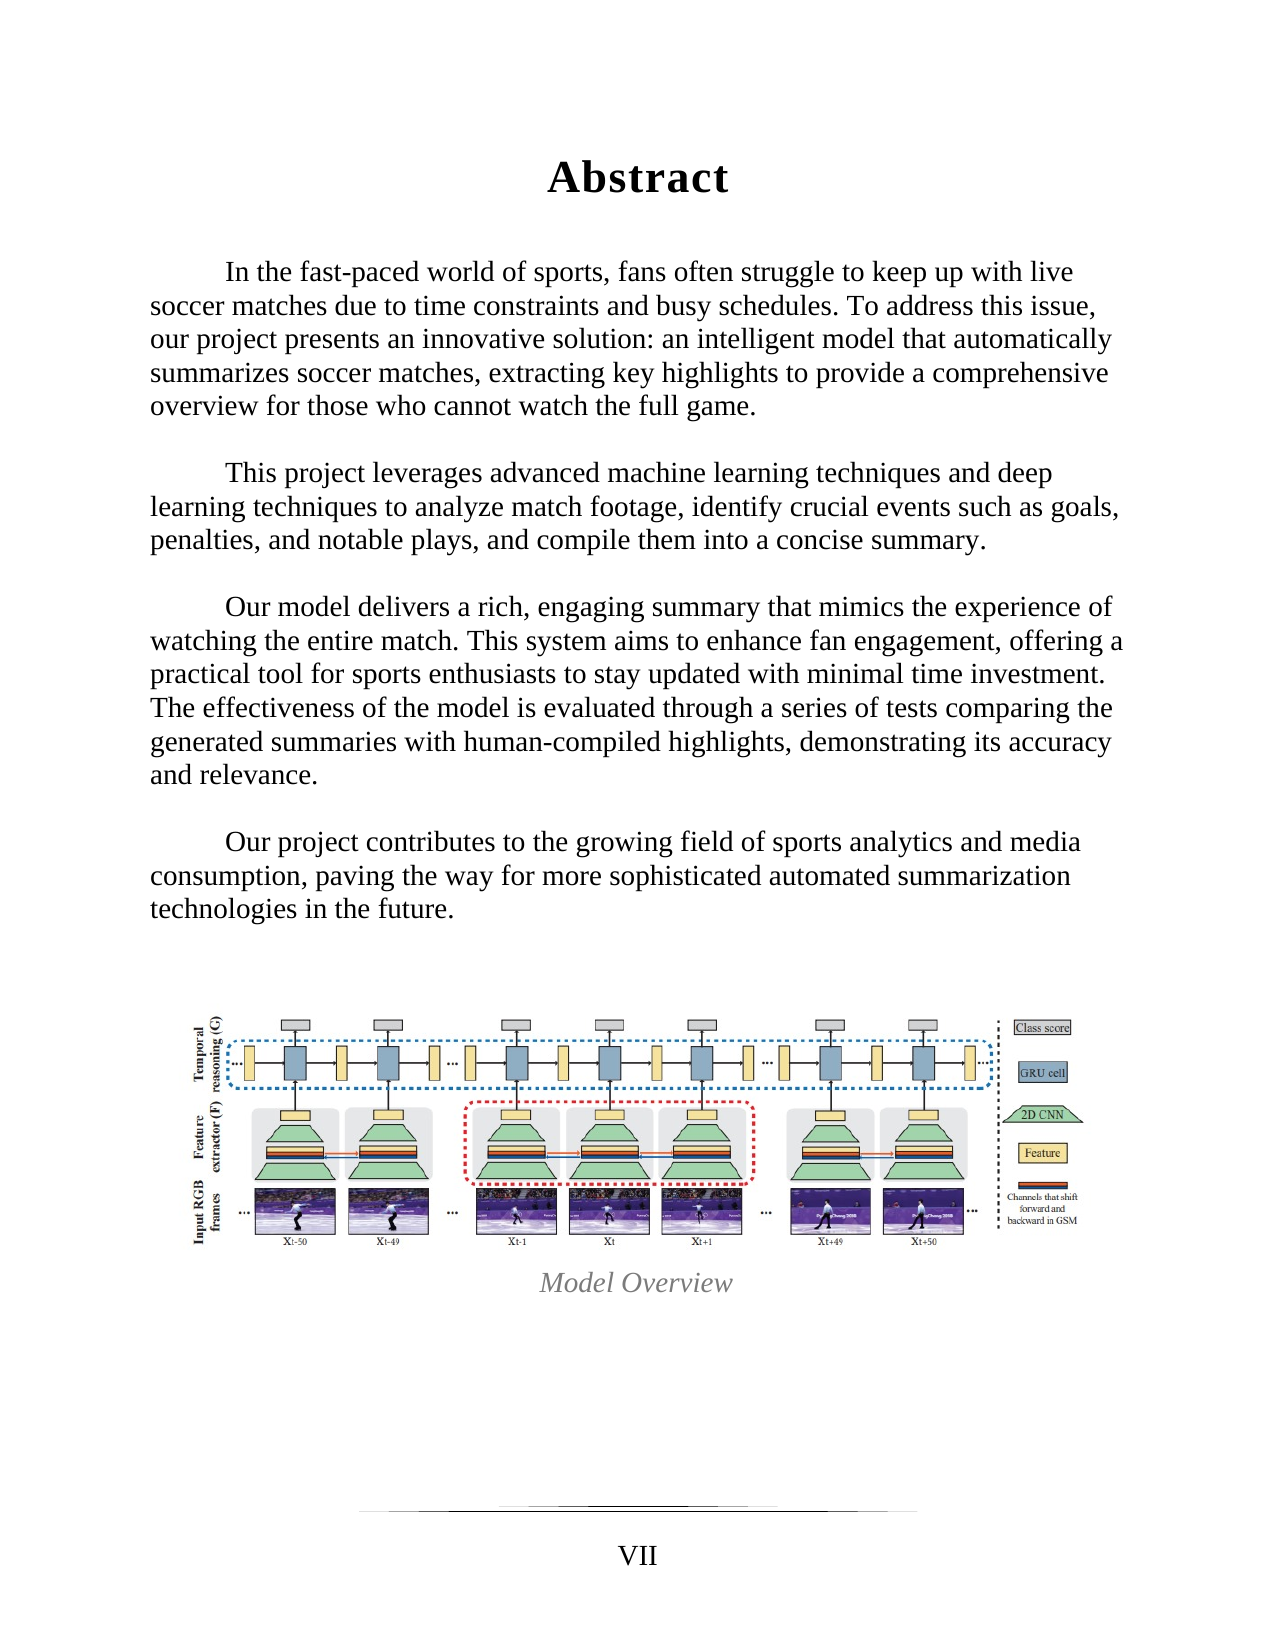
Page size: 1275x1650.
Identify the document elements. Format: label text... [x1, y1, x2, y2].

picture [150, 975, 1125, 1265]
text In the fast-paced world of sports, fans often struggle to keep up with live soccer matches due to time constraints and busy schedules. To address this issue, our project presents an innovative solution: an intelligent model that automatically summarizes soccer matches, extracting key highlights to provide a comprehensive overview for those who cannot watch the full game. [150, 254, 1125, 422]
subtitle Abstract [150, 150, 1125, 203]
text This project leverages advanced machine learning techniques and deep learning techniques to analyze match footage, identify crucial events such as goals, penalties, and notable plays, and compile them into a concise summary. [150, 455, 1125, 556]
text Our project contributes to the growing field of sports analytics and media consumption, paving the way for more sophisticated automated summarization technologies in the future. [150, 824, 1125, 925]
text Model Overview [150, 1265, 1125, 1298]
text Our model delivers a rich, engaging summary that mimics the experience of watching the entire match. This system aims to enhance fan engagement, offering a practical tool for sports enthusiasts to stay updated with minimal time investment. The effectiveness of the model is evaluated through a series of tests comparing the generated summaries with human-compiled highlights, demonstrating its accuracy and relevance. [150, 589, 1125, 791]
